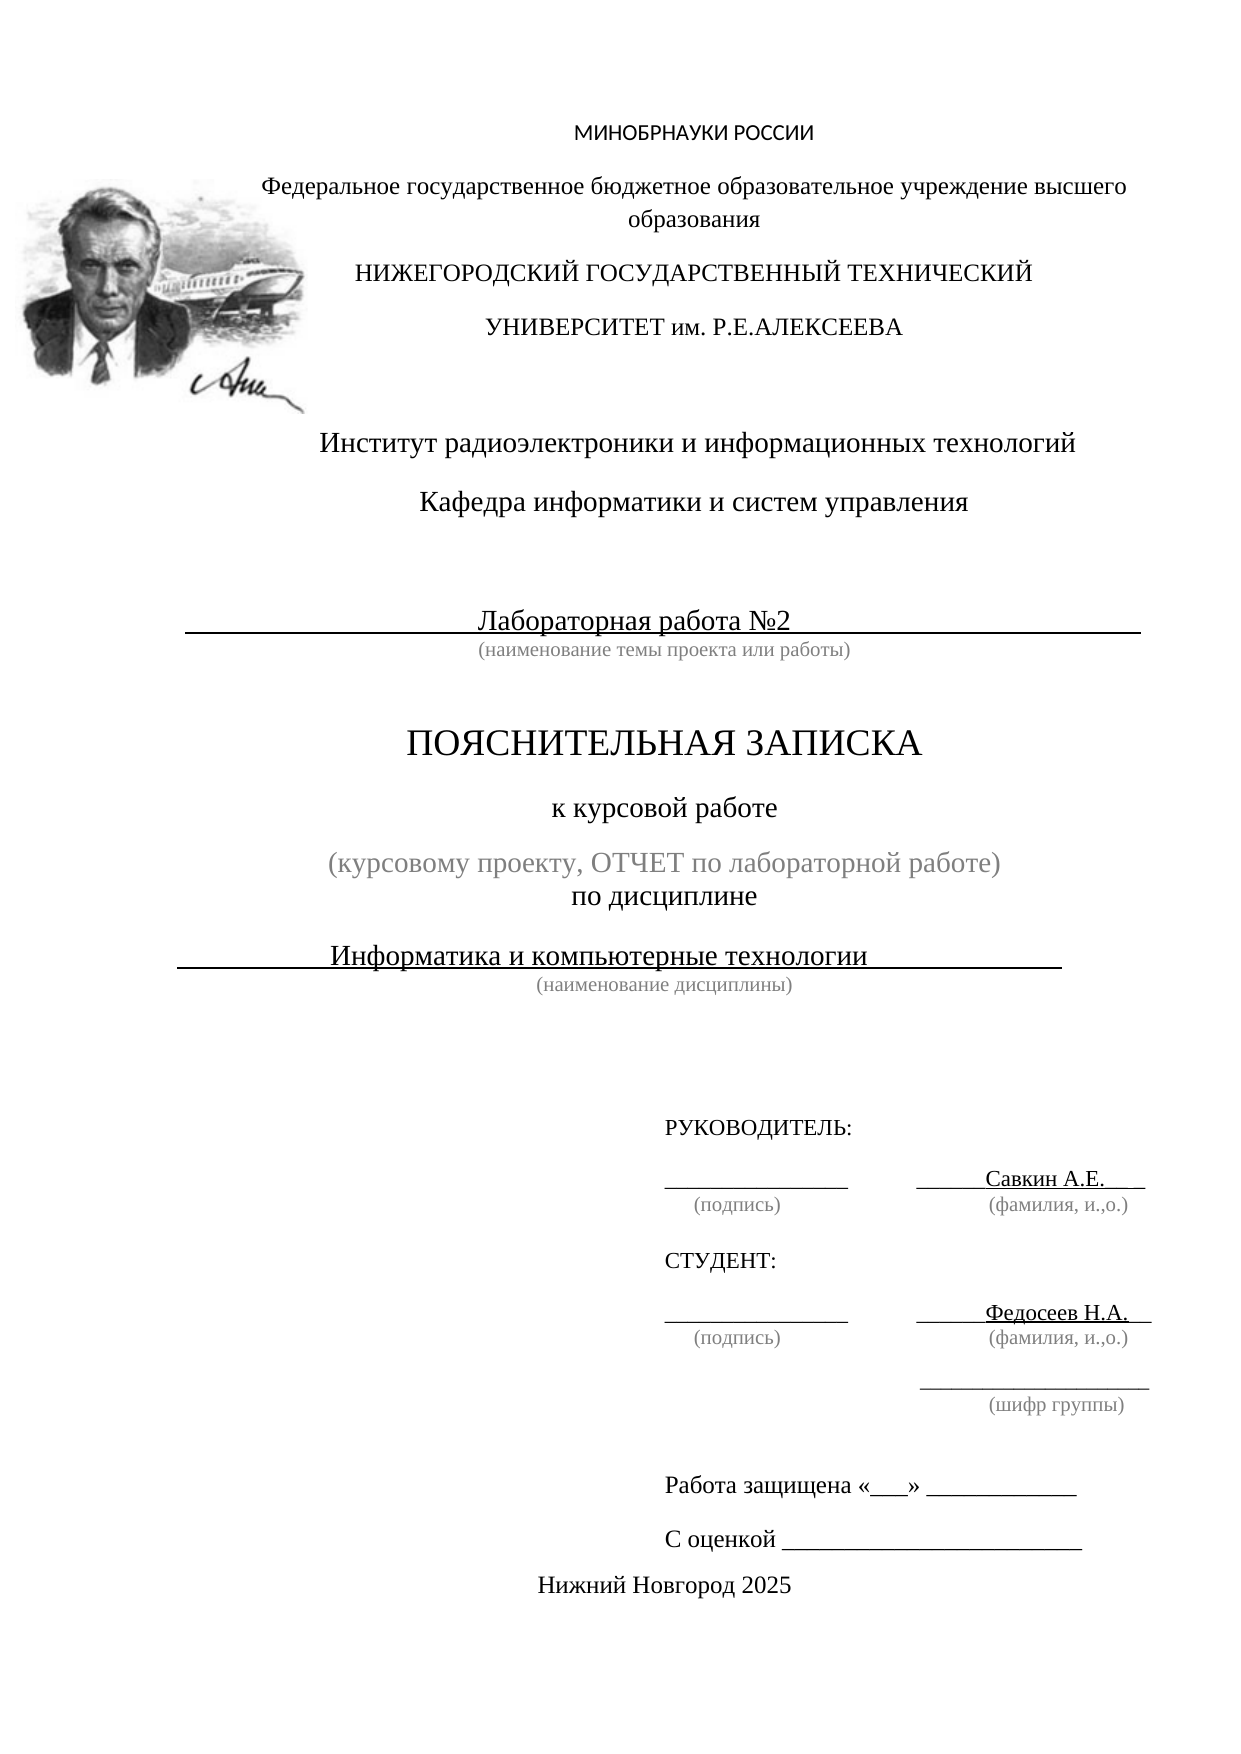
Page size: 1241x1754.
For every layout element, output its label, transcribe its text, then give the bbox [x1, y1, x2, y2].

text Информатика и компьютерные технологии [177, 938, 1152, 971]
text Институт радиоэлектроники и информационных технологий [236, 425, 1152, 459]
text Кафедра информатики и систем управления [236, 484, 1152, 518]
text РУКОВОДИТЕЛЬ: [664, 1114, 1152, 1141]
text УНИВЕРСИТЕТ им. Р.Е.АЛЕКСЕЕВА [236, 312, 1152, 341]
text ________________ ______Федосеев Н.А.__ [664, 1298, 1152, 1325]
text СТУДЕНТ: [664, 1247, 1152, 1274]
text к курсовой работе [177, 791, 1152, 824]
text МИНОБРНАУКИ РОССИИ [236, 118, 1152, 146]
text (наименование дисциплины) [177, 971, 1152, 996]
text Лабораторная работа №2 [177, 603, 1152, 637]
text (подпись) (фамилия, и.,о.) [664, 1325, 1152, 1349]
text (подпись) (фамилия, и.,о.) [664, 1192, 1152, 1216]
text ________________ ______Савкин А.Е.__ _ [664, 1165, 1152, 1192]
text по дисциплине [177, 878, 1152, 912]
text С оценкой ________________________ [664, 1524, 1152, 1553]
text Федеральное государственное бюджетное образовательное учреждение высшего образования [236, 171, 1152, 233]
text (курсовому проекту, ОТЧЕТ по лабораторной работе) [177, 845, 1152, 878]
text ПОЯСНИТЕЛЬНАЯ ЗАПИСКА [177, 720, 1152, 763]
text (шифр группы) [664, 1392, 1152, 1416]
text (наименование темы проекта или работы) [177, 637, 1152, 661]
text НИЖЕГОРОДСКИЙ ГОСУДАРСТВЕННЫЙ ТЕХНИЧЕСКИЙ [236, 258, 1152, 287]
text ______________________ [664, 1368, 1152, 1392]
text Работа защищена «___» ____________ [664, 1470, 1152, 1499]
